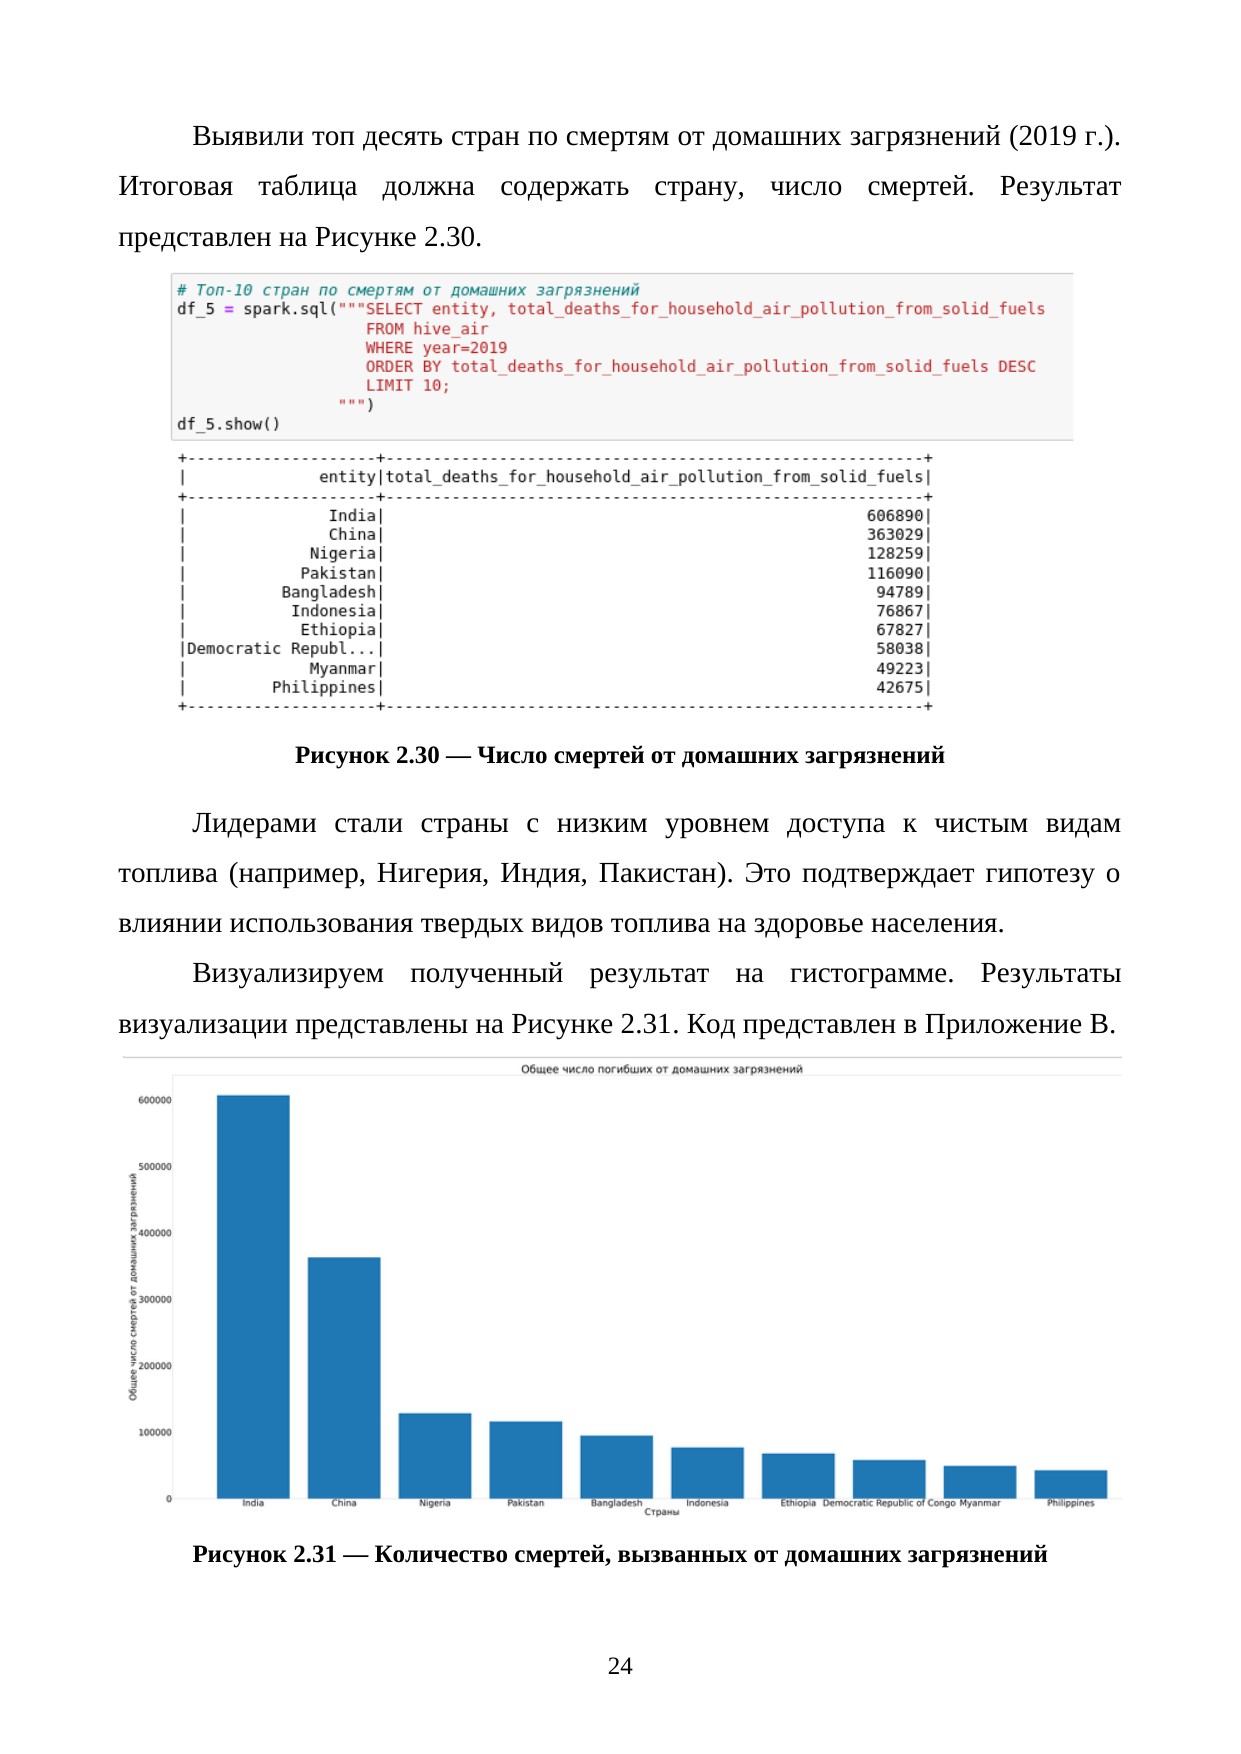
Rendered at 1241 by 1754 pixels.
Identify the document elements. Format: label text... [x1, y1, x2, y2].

text Рисунок 2.31 — Количество смертей, вызванных от домашних загрязнений [118, 1539, 1122, 1568]
picture [118, 1056, 1123, 1527]
text Рисунок 2.30 — Число смертей от домашних загрязнений [118, 741, 1122, 769]
text Визуализируем полученный результат на гистограмме. Результаты визуализации представлены на Рисунке 2.31. Код представлен в Приложение В. [118, 956, 1122, 1039]
text Лидерами стали страны с низким уровнем доступа к чистым видам топлива (например, Нигерия, Индия, Пакистан). Это подтверждает гипотезу о влиянии использования твердых видов топлива на здоровье населения. [118, 805, 1122, 939]
picture [167, 269, 1074, 728]
text Выявили топ десять стран по смертям от домашних загрязнений (2019 г.). Итоговая таблица должна содержать страну, число смертей. Результат представлен на Рисунке 2.30. [118, 118, 1122, 252]
